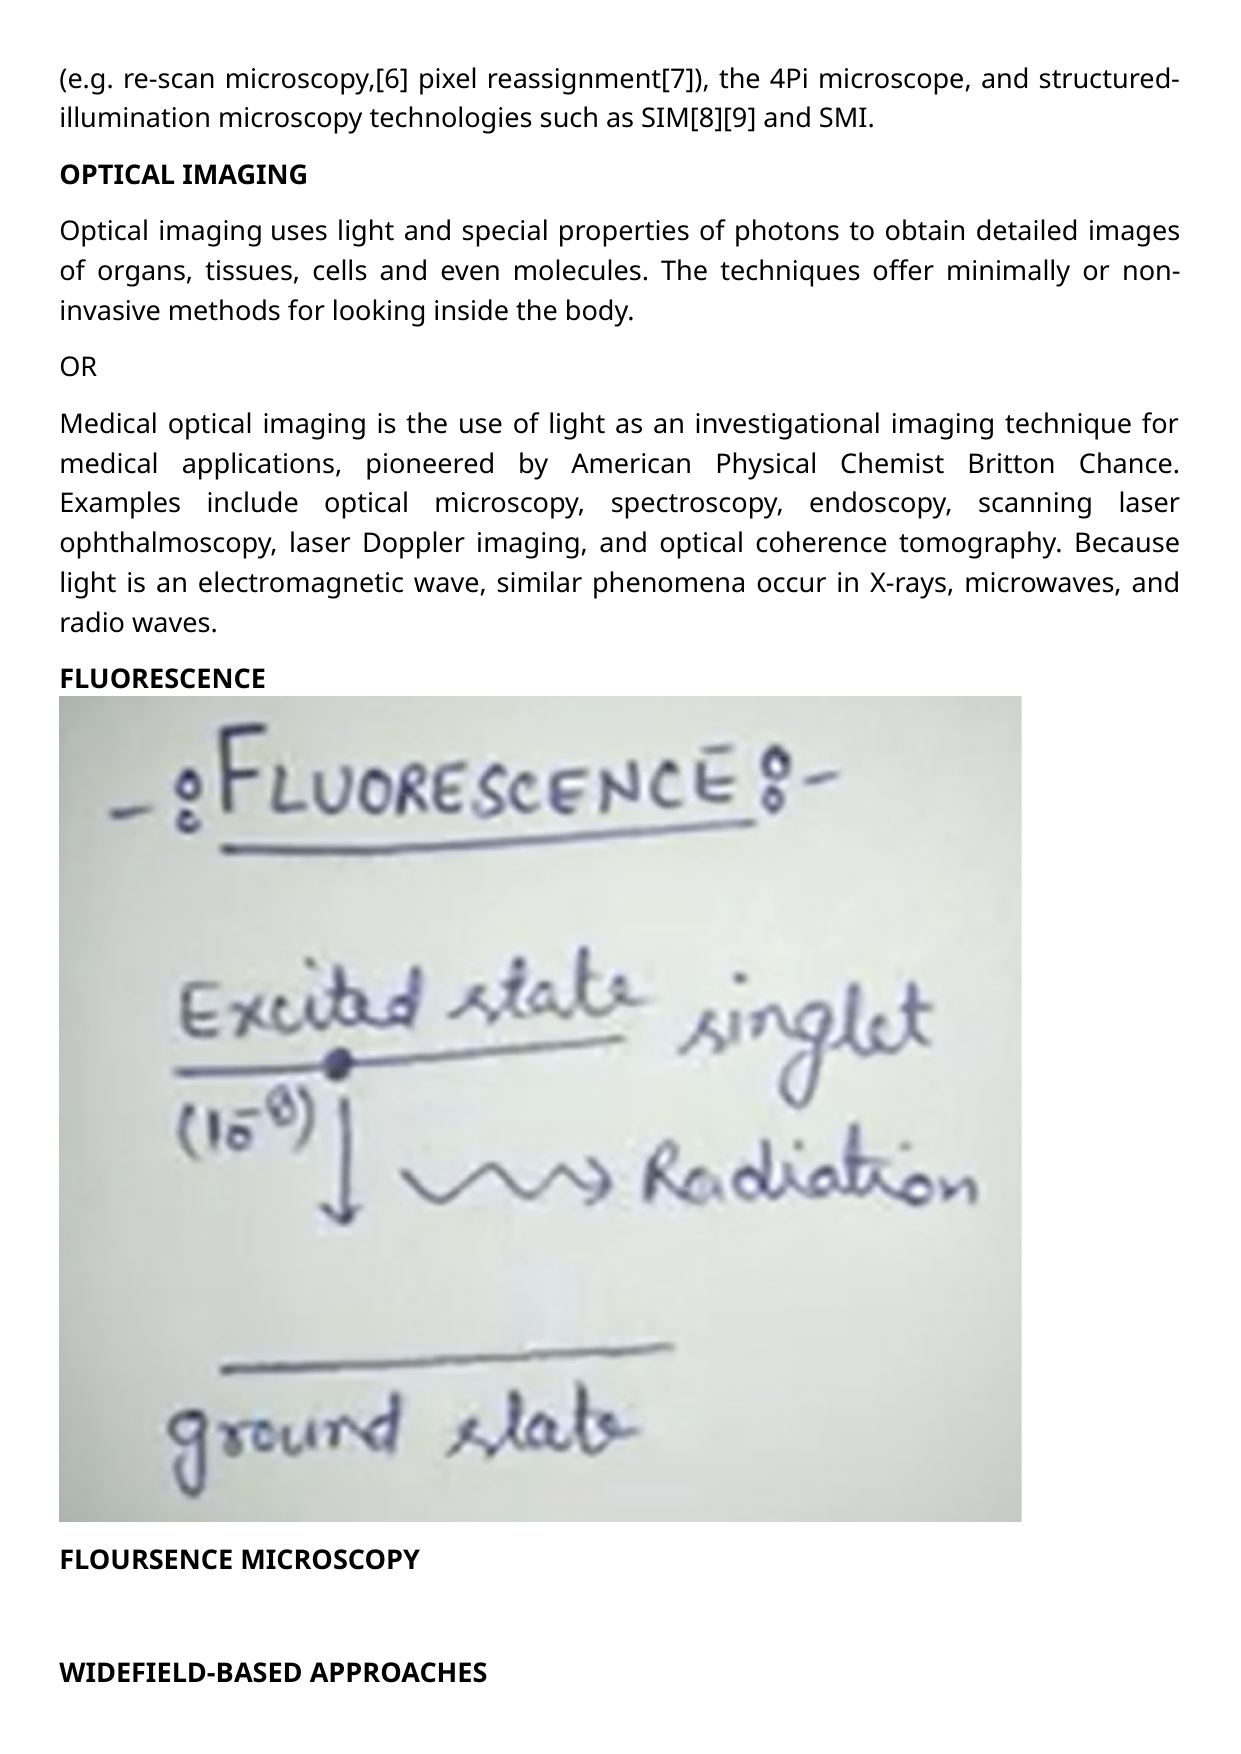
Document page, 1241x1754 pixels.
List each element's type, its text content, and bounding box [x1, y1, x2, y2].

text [59, 59, 1181, 136]
text WIDEFIELD-BASED APPROACHES [59, 1654, 1181, 1691]
text Optical imaging uses light and special properties of photons to obtain detailed images of organs, tissues, cells and even molecules. The techniques offer minimally or non-invasive methods for looking inside the body. [59, 212, 1181, 328]
text Medical optical imaging is the use of light as an investigational imaging technique for medical applications, pioneered by American Physical Chemist Britton Chance. Examples include optical microscopy, spectroscopy, endoscopy, scanning laser ophthalmoscopy, laser Doppler imaging, and optical coherence tomography. Because light is an electromagnetic wave, similar phenomena occur in X-rays, microwaves, and radio waves. [59, 404, 1181, 640]
picture [59, 696, 1022, 1522]
text OR [59, 348, 1181, 385]
text FLUORESCENCE [59, 660, 1181, 697]
text FLOURSENCE MICROSCOPY [59, 1541, 1181, 1578]
text OPTICAL IMAGING [59, 155, 1181, 192]
